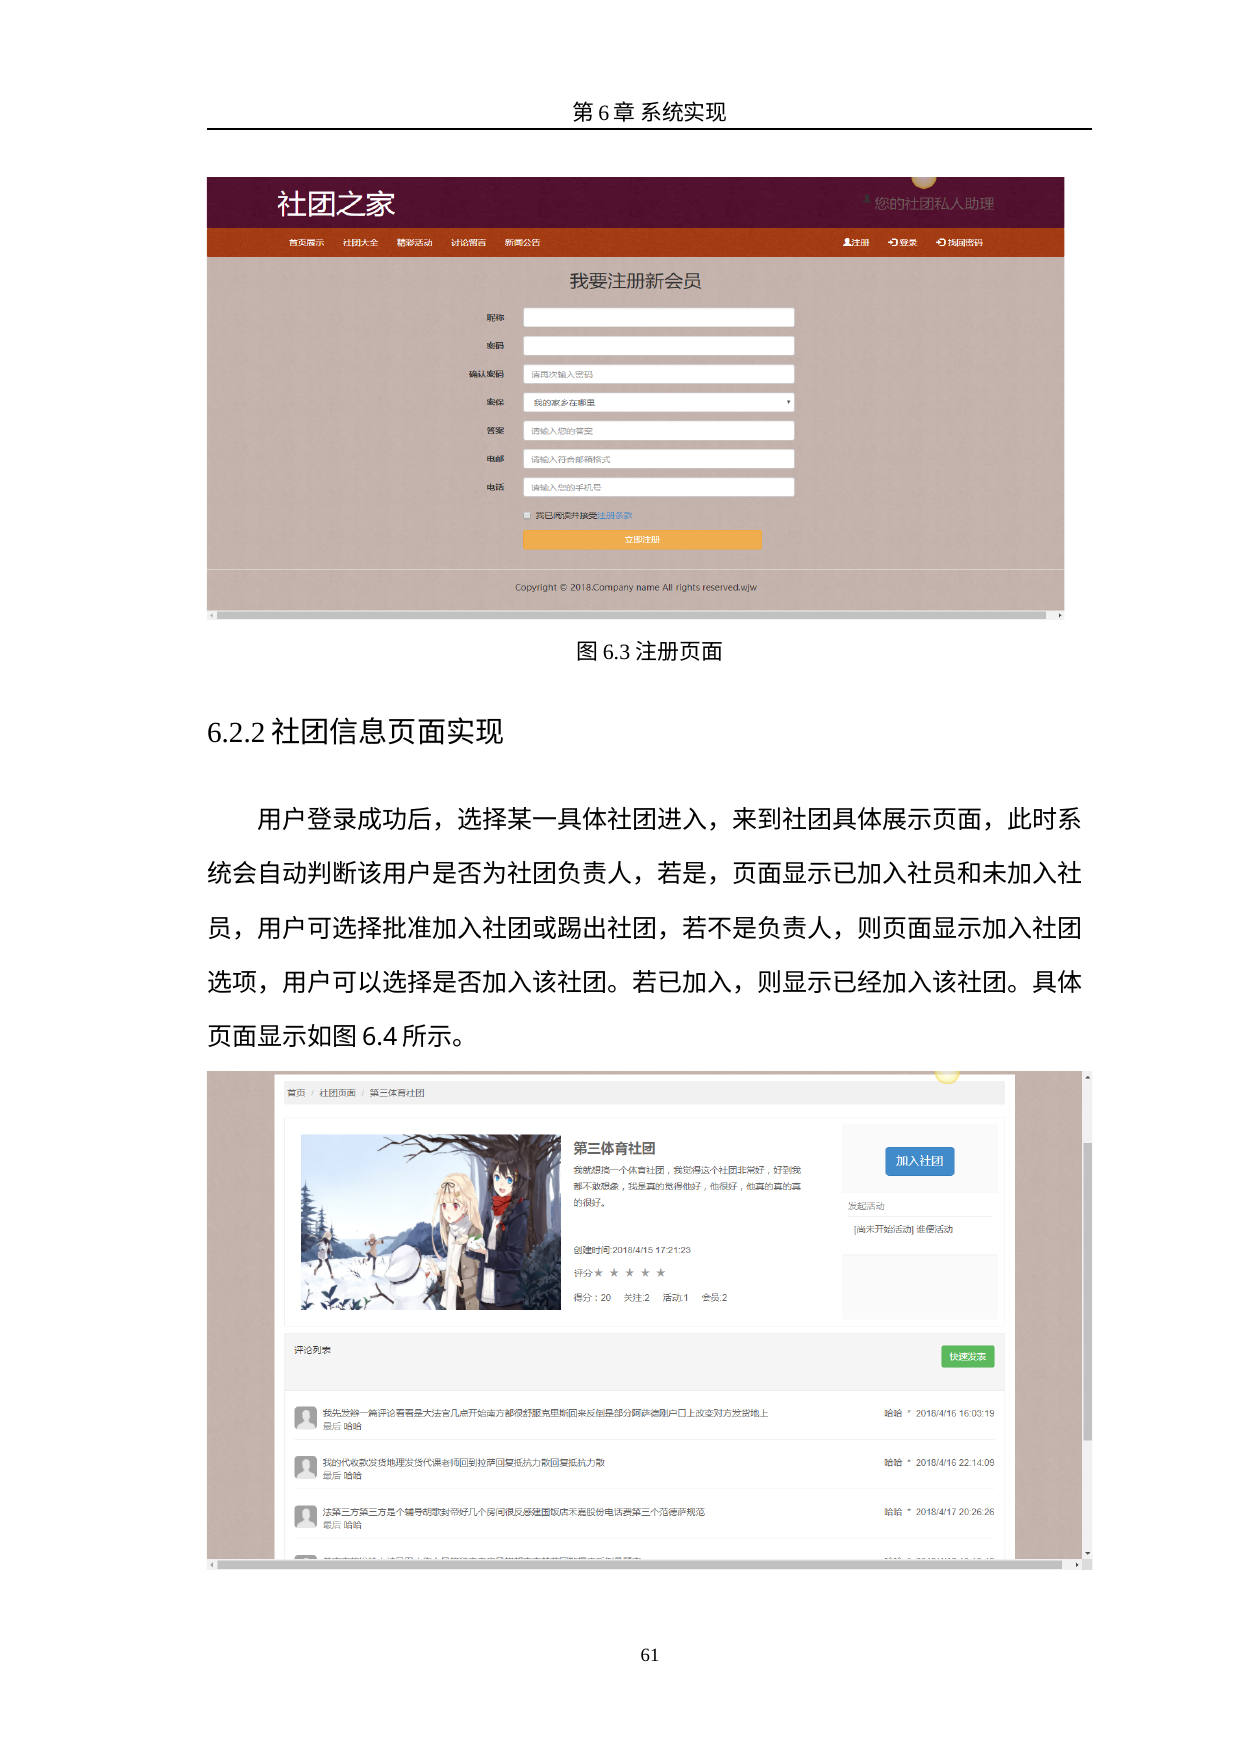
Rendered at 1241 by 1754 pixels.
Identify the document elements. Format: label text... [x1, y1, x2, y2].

text 图6.3 注册页面 [207, 634, 1092, 666]
text 用户登录成功后，选择某一具体社团进入，来到社团具体展示页面，此时系统会自动判断该用户是否为社团负责人，若是，页面显示已加入社员和未加入社员，用户可选择批准加入社团或踢出社团，若不是负责人，则页面显示加入社团选项，用户可以选择是否加入该社团。若已加入，则显示已经加入该社团。具体页面显示如图6.4所示。 [207, 799, 1092, 1053]
subtitle 6.2.2社团信息页面实现 [207, 709, 1092, 751]
picture [206, 177, 1065, 620]
picture [206, 1071, 1093, 1570]
